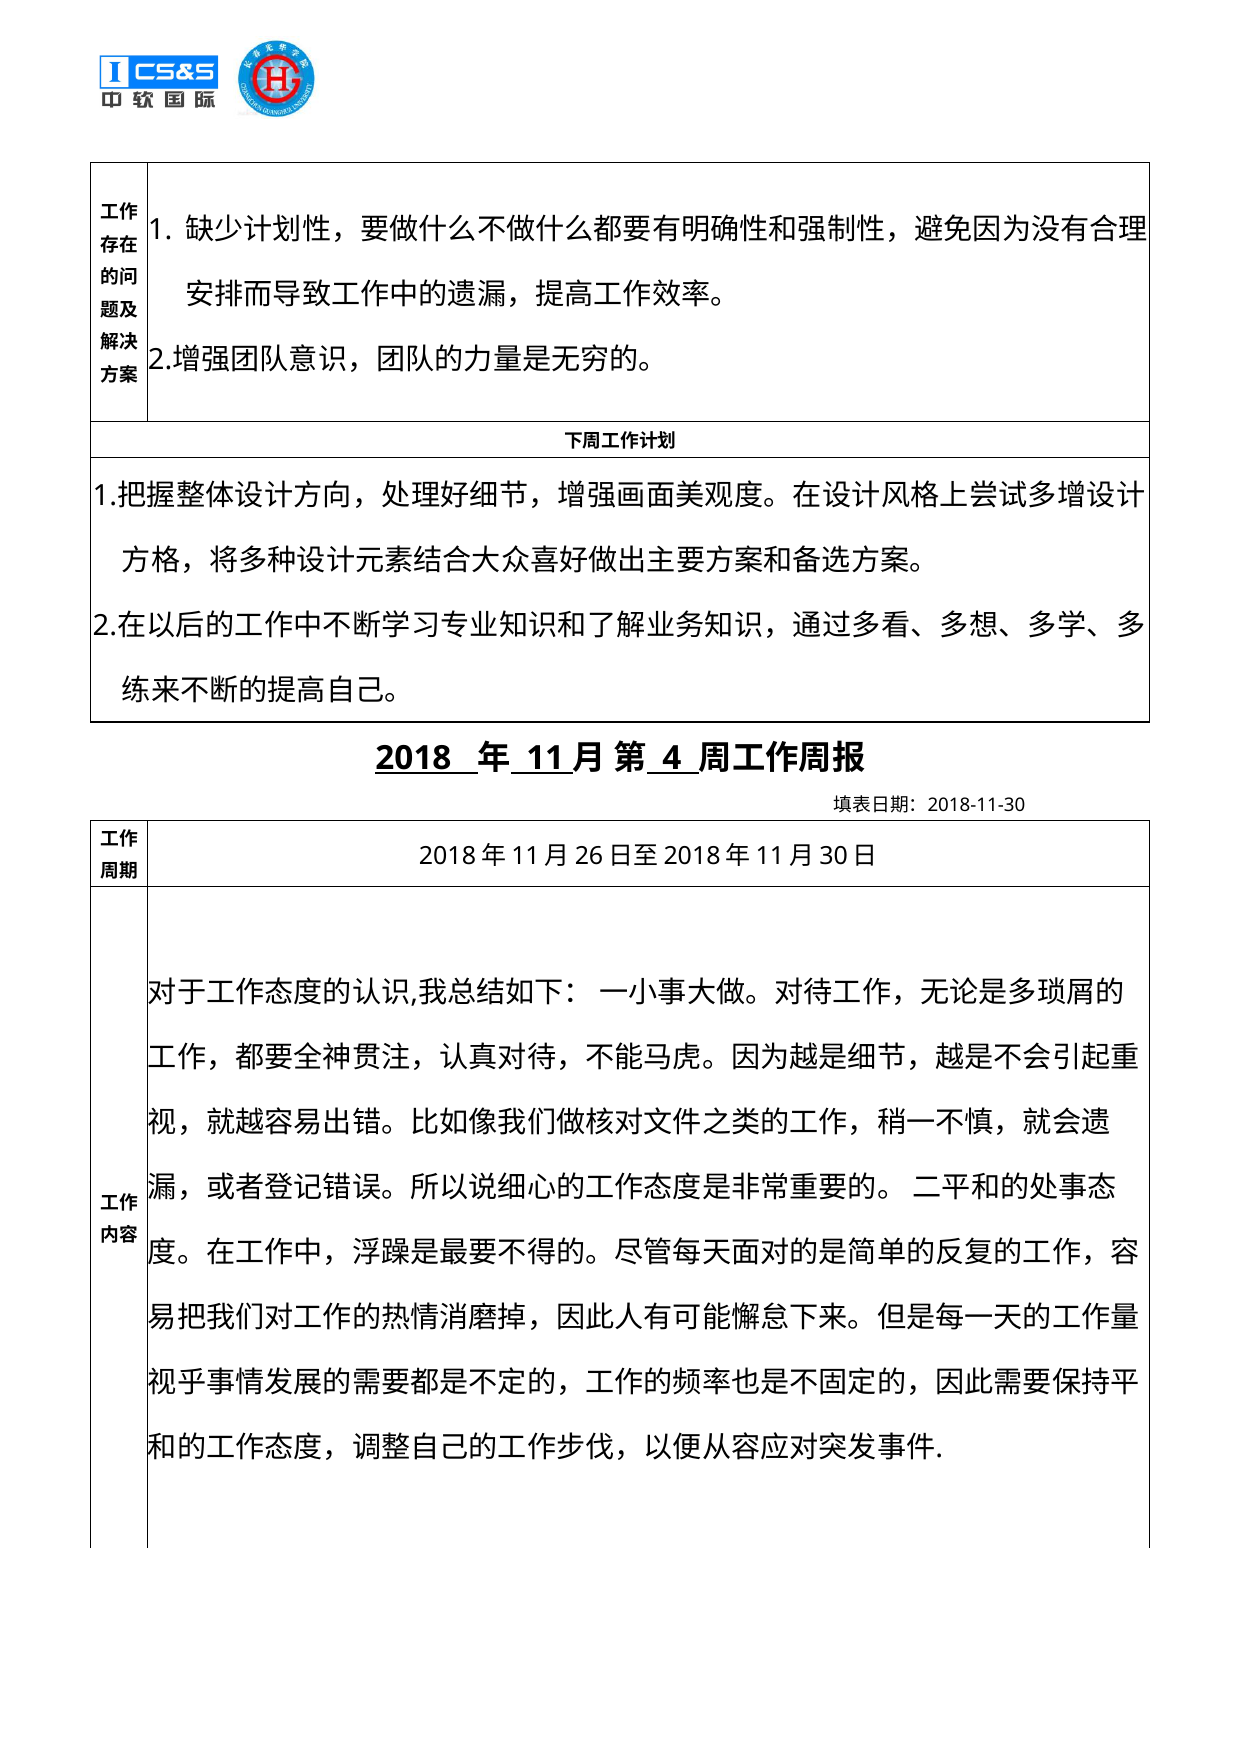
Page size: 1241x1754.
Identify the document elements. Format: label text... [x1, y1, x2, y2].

table_cell 对于工作态度的认识,我总结如下： 一小事大做。对待工作，无论是多琐屑的工作，都要全神贯注，认真对待，不能马虎。因为越是细节，越是不会引起重视，就越容易出错。比如像我们做核对文件之类的工作，稍一不慎，就会遗漏，或者登记错误。所以说细心的工作态度是非常重要的。 二平和的处事态度。在工作中，浮躁是最要不得的。尽管每天面对的是简单的反复的工作，容易把我们对工作的热情消磨掉，因此人有可能懈怠下来。但是每一天的工作量视乎事情发展的需要都是不定的，工作的频率也是不固定的，因此需要保持平和的工作态度，调整自己的工作步伐，以便从容应对突发事件. [148, 887, 1149, 1548]
text 填表日期：2018-11-30 [716, 787, 1092, 820]
table_header 2018年11月26日至2018年11月30日 [148, 821, 1149, 886]
table_cell 工作存在的问题及解决方案 [91, 163, 147, 421]
table_cell 1.把握整体设计方向，处理好细节，增强画面美观度。在设计风格上尝试多增设计方格，将多种设计元素结合大众喜好做出主要方案和备选方案。 2.在以后的工作中不断学习专业知识和了解业务知识，通过多看、多想、多学、多练来不断的提高自己。 [91, 458, 1149, 721]
table_cell 下周工作计划 [91, 422, 1149, 457]
text 2018 年 11 月 第 4 周工作周报 [148, 723, 1092, 787]
picture [233, 36, 320, 119]
table_cell 缺少计划性，要做什么不做什么都要有明确性和强制性，避免因为没有合理安排而导致工作中的遗漏，提高工作效率。 2.增强团队意识，团队的力量是无穷的。 [148, 163, 1149, 421]
table_header 工作周期 [91, 821, 147, 886]
table_cell 工作内容 [91, 887, 147, 1548]
